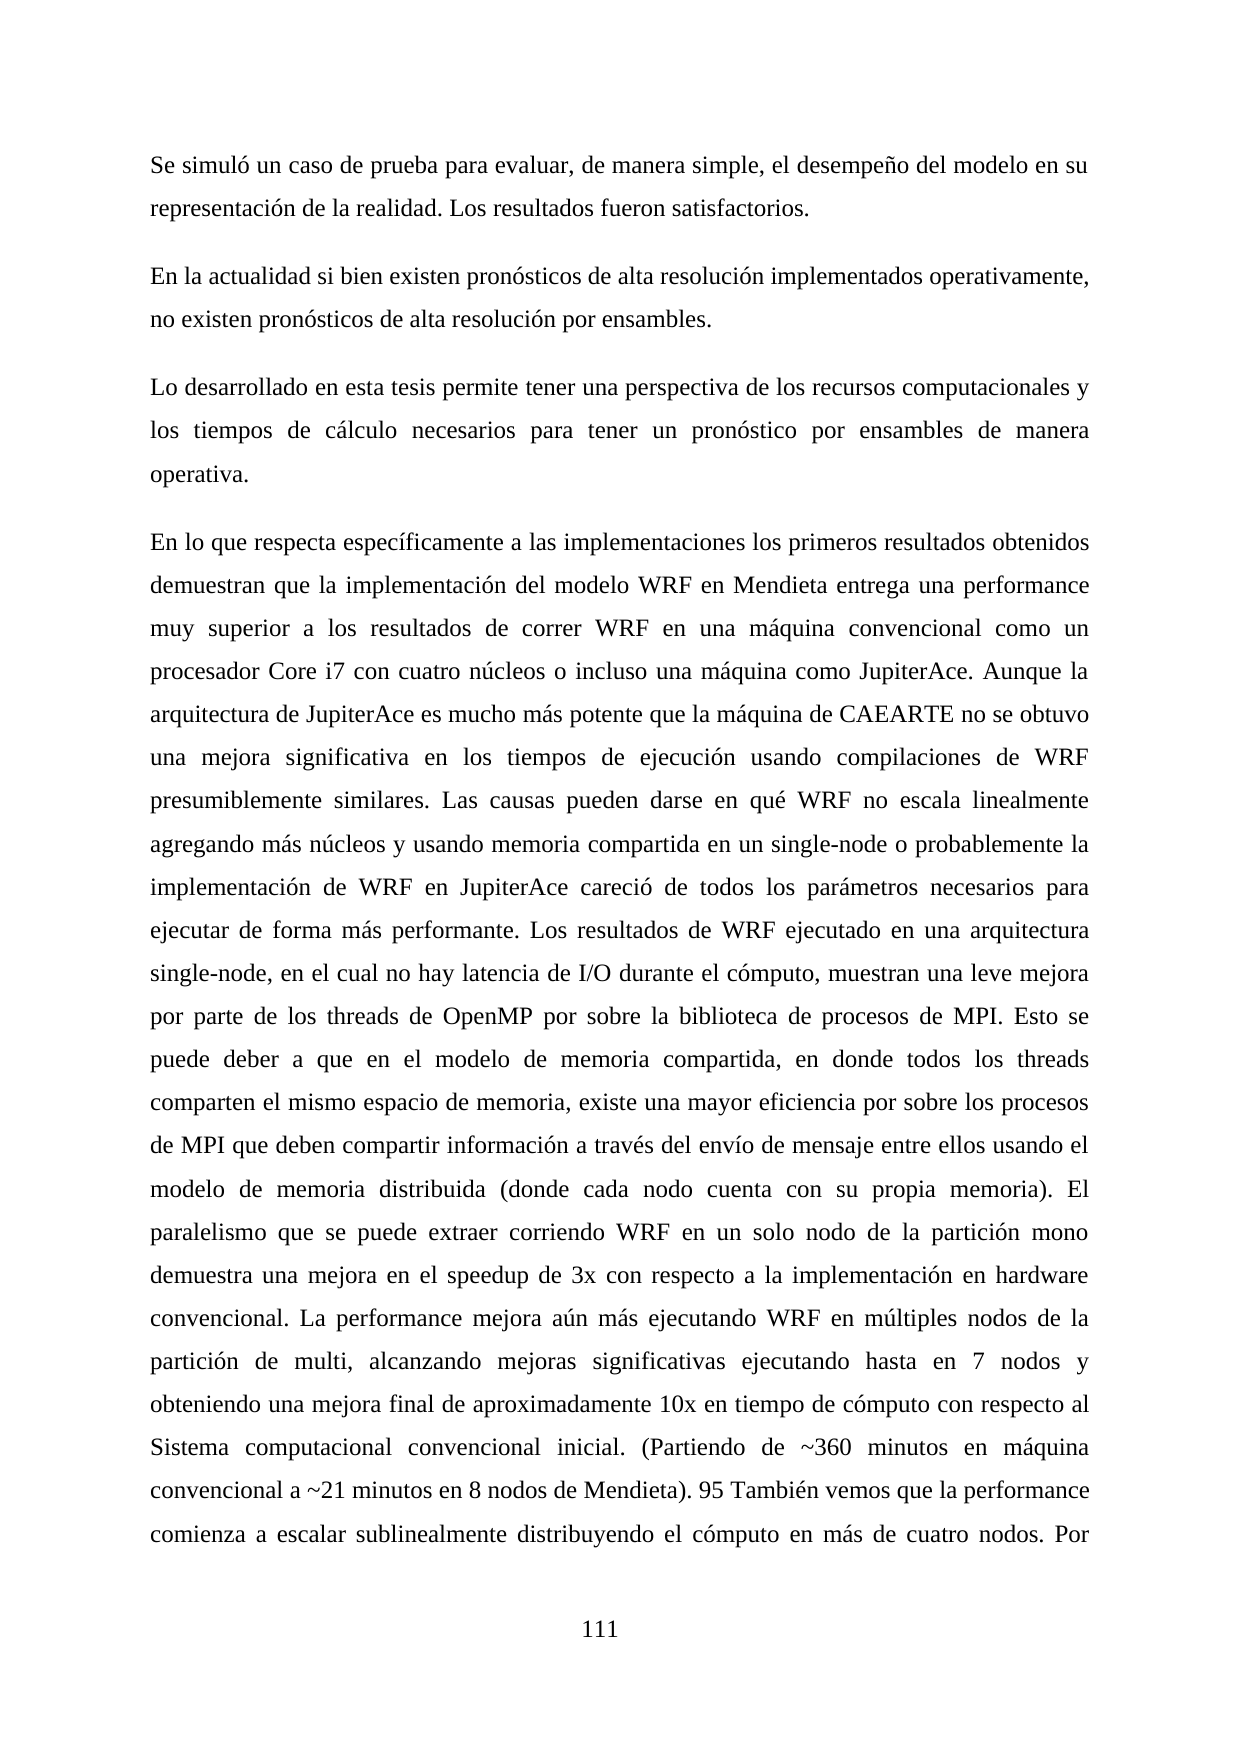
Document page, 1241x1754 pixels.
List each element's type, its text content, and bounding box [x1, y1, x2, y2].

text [150, 527, 1090, 1547]
text Lo desarrollado en esta tesis permite tener una perspectiva de los recursos computacionales y los tiempos de cálculo necesarios para tener un pronóstico por ensambles de manera operativa. [150, 372, 1090, 487]
text Se simuló un caso de prueba para evaluar, de manera simple, el desempeño del modelo en su representación de la realidad. Los resultados fueron satisfactorios. [150, 150, 1090, 222]
text En la actualidad si bien existen pronósticos de alta resolución implementados operativamente, no existen pronósticos de alta resolución por ensambles. [150, 261, 1090, 333]
